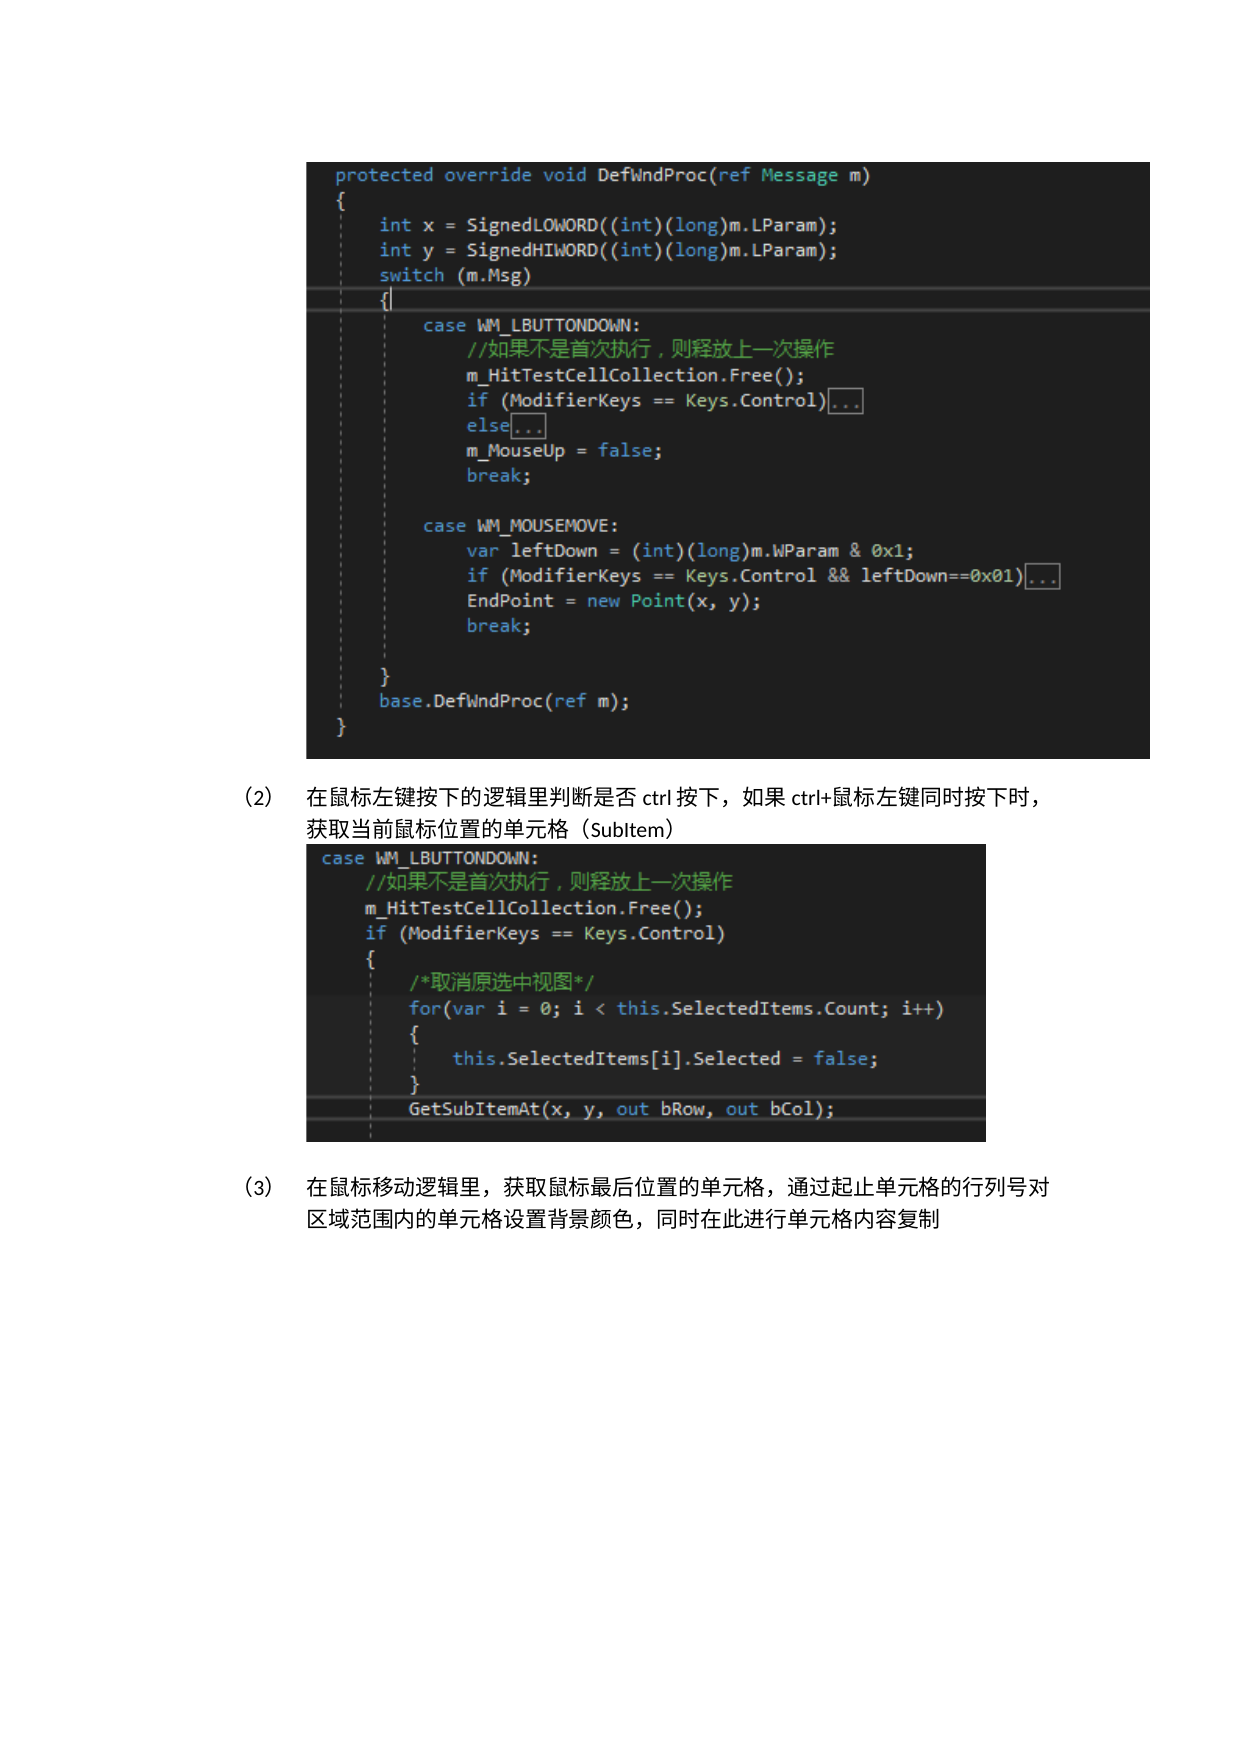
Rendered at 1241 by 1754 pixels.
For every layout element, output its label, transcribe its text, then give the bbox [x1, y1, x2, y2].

list 在鼠标移动逻辑里，获取鼠标最后位置的单元格，通过起止单元格的行列号对区域范围内的单元格设置背景颜色，同时在此进行单元格内容复制 [231, 1169, 1053, 1234]
picture [306, 162, 1150, 759]
picture [306, 844, 986, 1142]
list 在鼠标左键按下的逻辑里判断是否ctrl按下，如果ctrl+鼠标左键同时按下时，获取当前鼠标位置的单元格（SubItem） [231, 779, 1053, 844]
